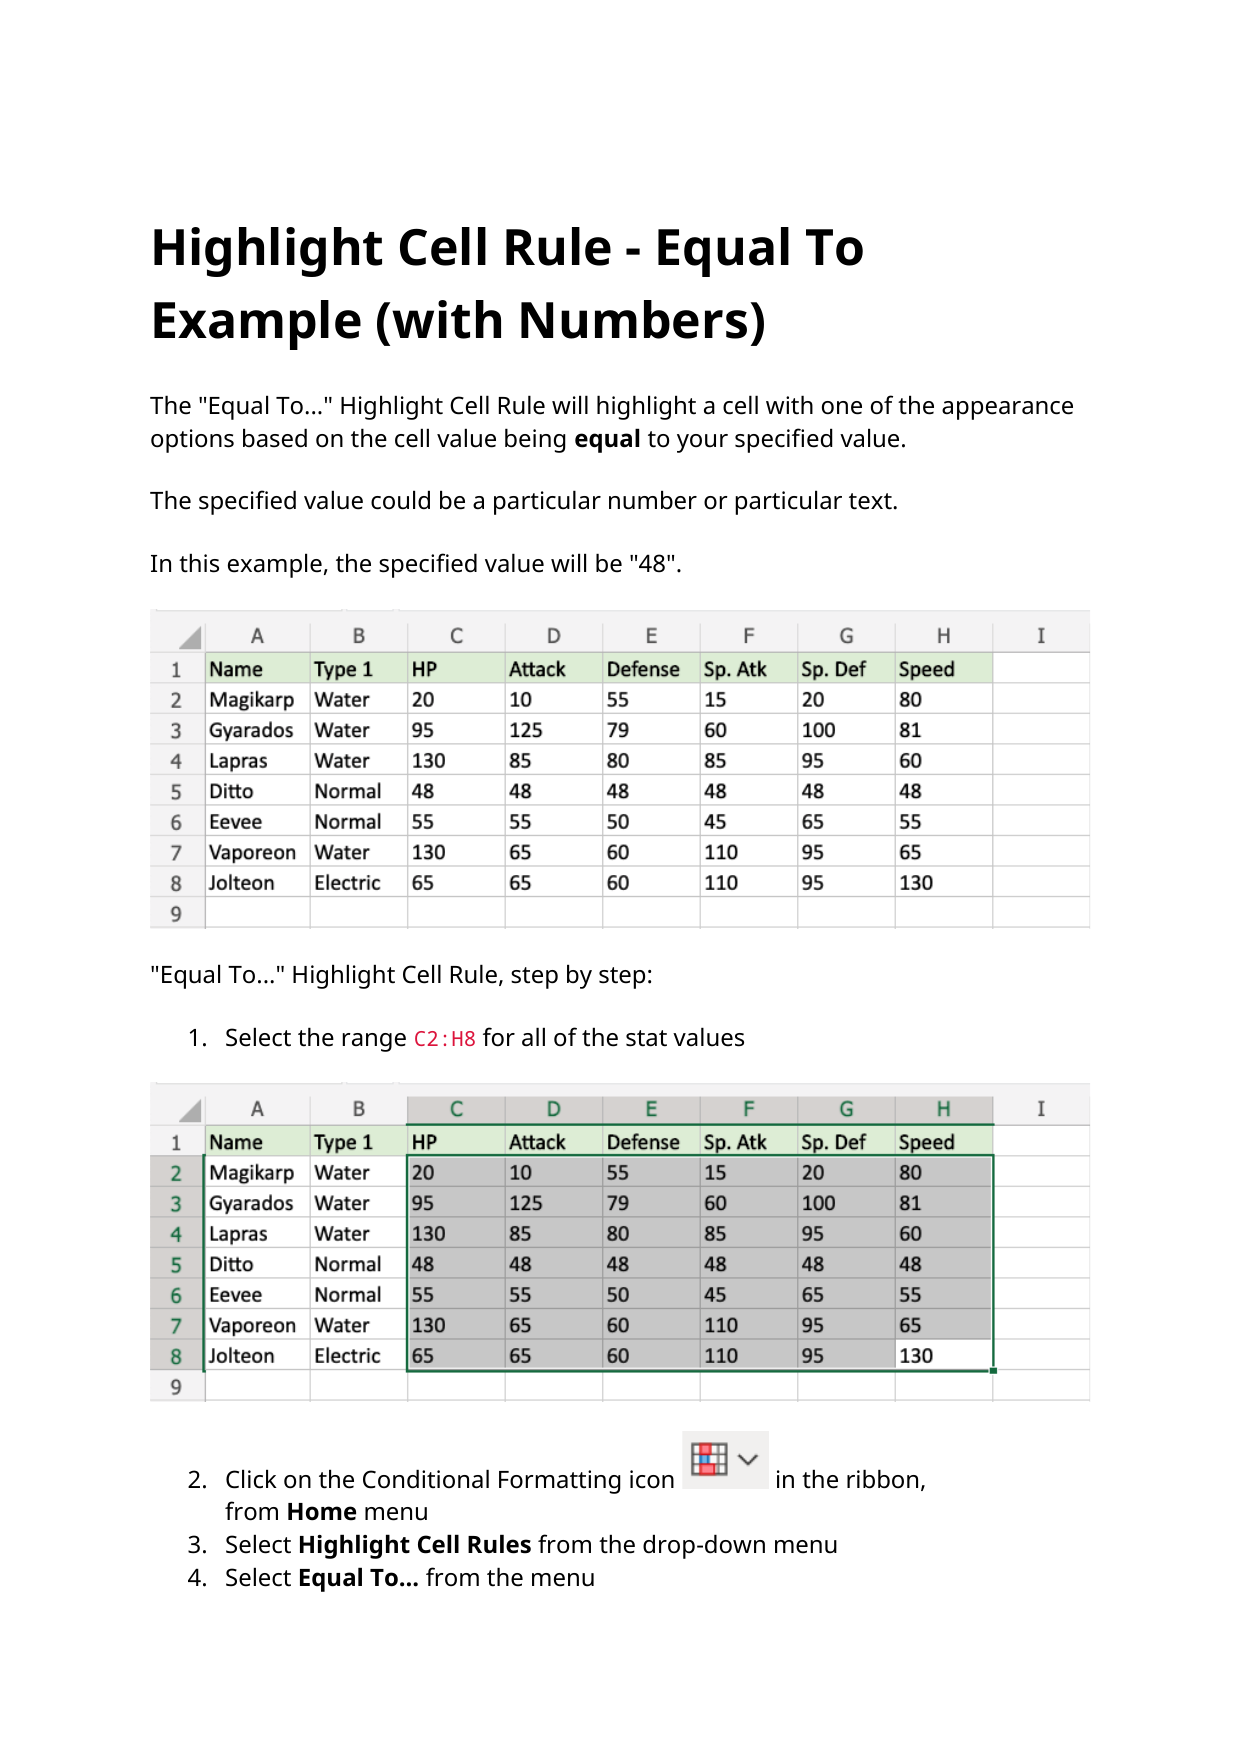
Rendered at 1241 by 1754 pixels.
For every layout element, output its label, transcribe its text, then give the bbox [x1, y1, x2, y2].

picture [150, 609, 1091, 929]
picture [682, 1431, 769, 1489]
text In this example, the specified value will be "48". [150, 547, 1090, 579]
list Select Highlight Cell Rules from the drop-down menu [187, 1528, 1090, 1560]
list Select Equal To... from the menu [187, 1560, 1090, 1593]
text The specified value could be a particular number or particular text. [150, 484, 1090, 517]
picture [150, 1082, 1091, 1402]
list Select the range C2:H8 for all of the stat values [187, 1021, 1090, 1053]
text "Equal To..." Highlight Cell Rule, step by step: [150, 958, 1090, 991]
list Click on the Conditional Formatting icon in the ribbon, from Home menu [187, 1431, 1090, 1528]
text The "Equal To..." Highlight Cell Rule will highlight a cell with one of the appearance options based on the cell value being equal to your specified value. [150, 389, 1090, 454]
subtitle Highlight Cell Rule - Equal To Example (with Numbers) [150, 212, 1090, 353]
